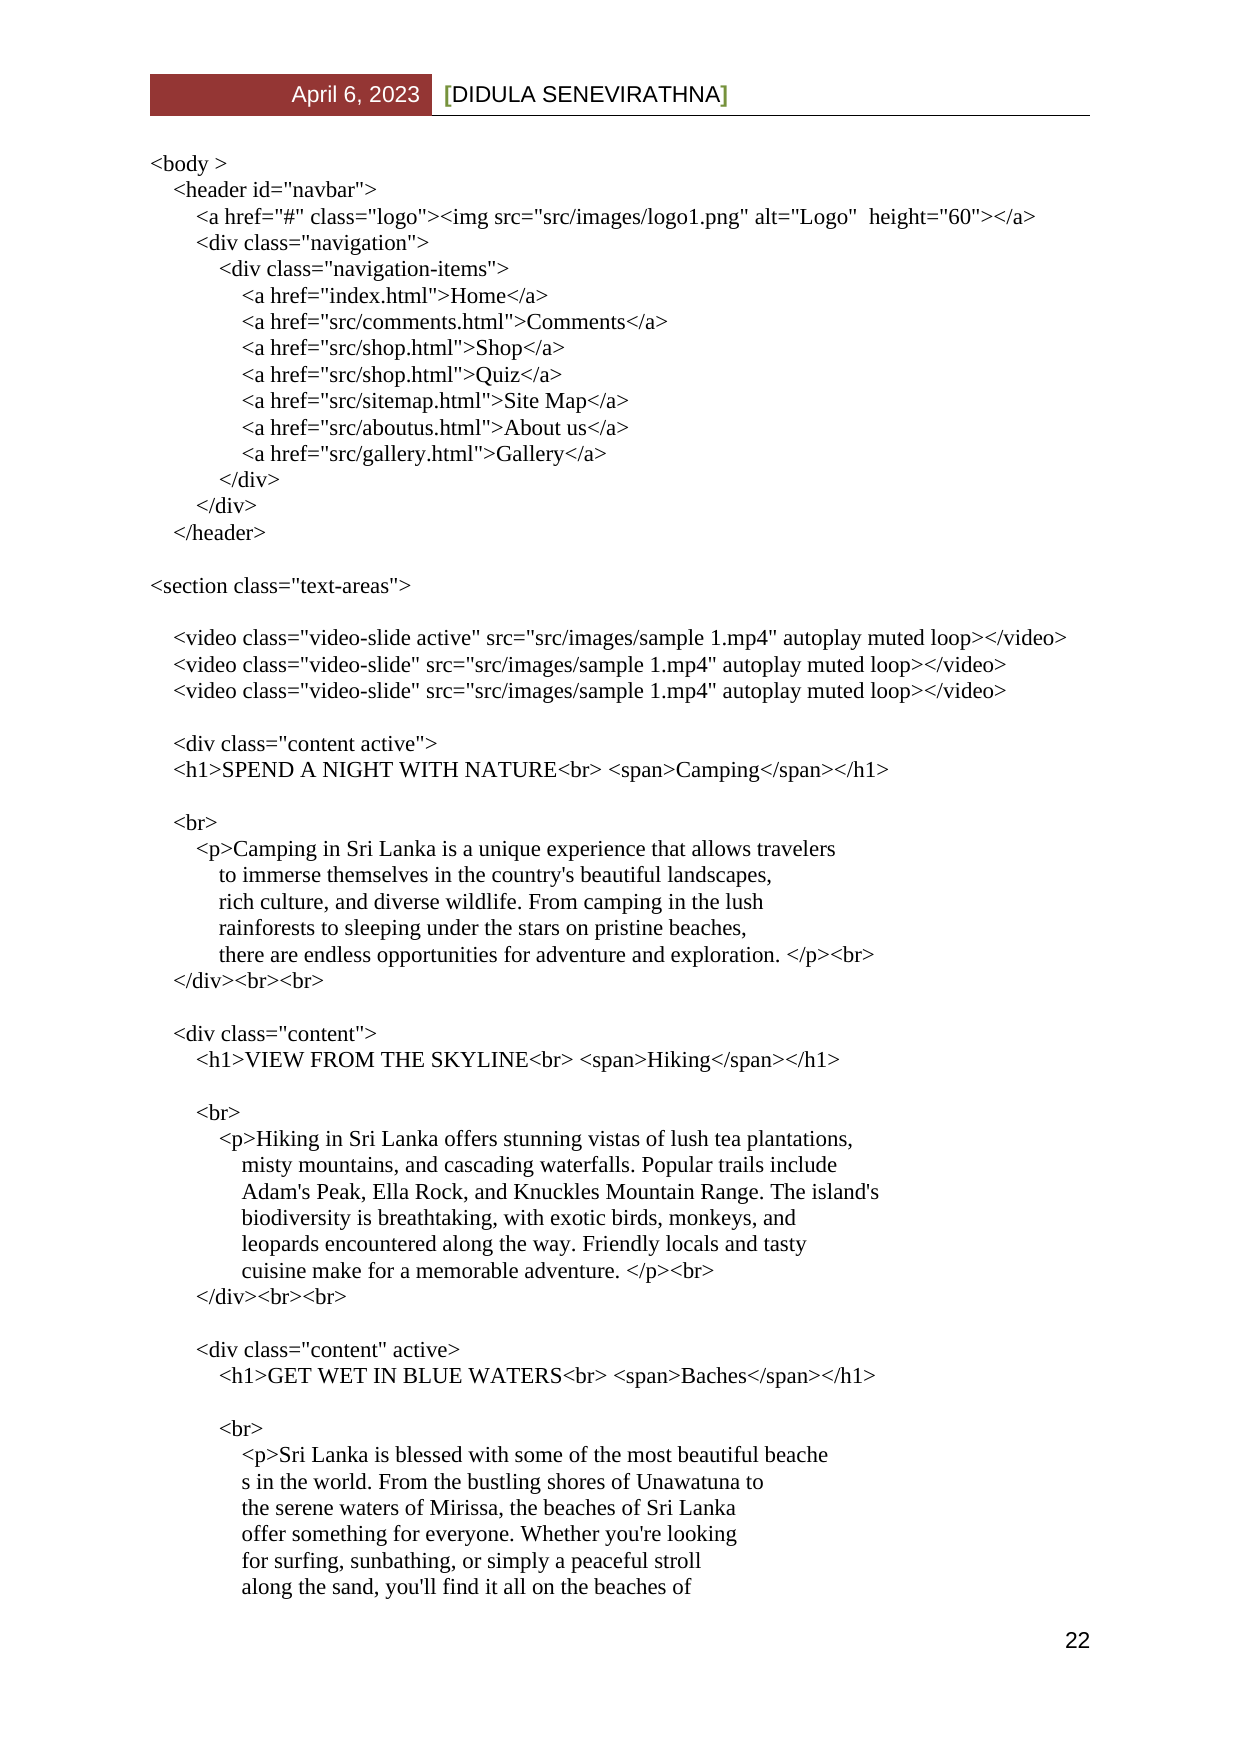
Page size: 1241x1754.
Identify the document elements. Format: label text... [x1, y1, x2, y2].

text <a href="src/comments.html">Comments</a> [150, 308, 1090, 334]
text rich culture, and diverse wildlife. From camping in the lush [150, 888, 1090, 914]
text s in the world. From the bustling shores of Unawatuna to [150, 1468, 1090, 1494]
text along the sand, you'll find it all on the beaches of [150, 1573, 1090, 1599]
text <h1>GET WET IN BLUE WATERS<br> <span>Baches</span></h1> [150, 1362, 1090, 1389]
text <div class="navigation"> [150, 229, 1090, 255]
text biodiversity is breathtaking, with exotic birds, monkeys, and [150, 1204, 1090, 1231]
text there are endless opportunities for adventure and exploration. </p><br> [150, 941, 1090, 967]
text <p>Sri Lanka is blessed with some of the most beautiful beache [150, 1441, 1090, 1468]
text Adam's Peak, Ella Rock, and Knuckles Mountain Range. The island's [150, 1178, 1090, 1204]
text leopards encountered along the way. Friendly locals and tasty [150, 1231, 1090, 1257]
text misty mountains, and cascading waterfalls. Popular trails include [150, 1151, 1090, 1178]
text <video class="video-slide" src="src/images/sample 1.mp4" autoplay muted loop></video> [150, 651, 1090, 677]
text rainforests to sleeping under the stars on pristine beaches, [150, 914, 1090, 941]
text the serene waters of Mirissa, the beaches of Sri Lanka [150, 1494, 1090, 1520]
text <a href="#" class="logo"><img src="src/images/logo1.png" alt="Logo" height="60"></a> [150, 203, 1090, 229]
text <video class="video-slide active" src="src/images/sample 1.mp4" autoplay muted loop></video> [150, 624, 1090, 651]
text <body > [150, 150, 1090, 176]
text </div> [150, 466, 1090, 493]
text <div class="navigation-items"> [150, 255, 1090, 282]
text </header> [150, 519, 1090, 545]
text to immerse themselves in the country's beautiful landscapes, [150, 862, 1090, 888]
text <a href="src/shop.html">Quiz</a> [150, 361, 1090, 387]
text <div class="content" active> [150, 1336, 1090, 1362]
text for surfing, sunbathing, or simply a peaceful stroll [150, 1547, 1090, 1573]
text <h1>SPEND A NIGHT WITH NATURE<br> <span>Camping</span></h1> [150, 756, 1090, 782]
text <p>Hiking in Sri Lanka offers stunning vistas of lush tea plantations, [150, 1125, 1090, 1151]
text cuisine make for a memorable adventure. </p><br> [150, 1257, 1090, 1283]
text <br> [150, 1415, 1090, 1441]
text </div><br><br> [150, 967, 1090, 993]
text <header id="navbar"> [150, 176, 1090, 203]
text <a href="src/sitemap.html">Site Map</a> [150, 387, 1090, 413]
text </div> [150, 493, 1090, 519]
text <section class="text-areas"> [150, 572, 1090, 598]
text <br> [150, 809, 1090, 835]
text </div><br><br> [150, 1283, 1090, 1309]
text <a href="src/aboutus.html">About us</a> [150, 413, 1090, 440]
text <h1>VIEW FROM THE SKYLINE<br> <span>Hiking</span></h1> [150, 1046, 1090, 1072]
text <video class="video-slide" src="src/images/sample 1.mp4" autoplay muted loop></video> [150, 677, 1090, 703]
text <a href="src/gallery.html">Gallery</a> [150, 440, 1090, 466]
text <div class="content"> [150, 1020, 1090, 1046]
text <a href="index.html">Home</a> [150, 282, 1090, 308]
text <a href="src/shop.html">Shop</a> [150, 334, 1090, 361]
text <div class="content active"> [150, 730, 1090, 756]
text <br> [150, 1099, 1090, 1125]
text offer something for everyone. Whether you're looking [150, 1520, 1090, 1547]
text <p>Camping in Sri Lanka is a unique experience that allows travelers [150, 835, 1090, 862]
